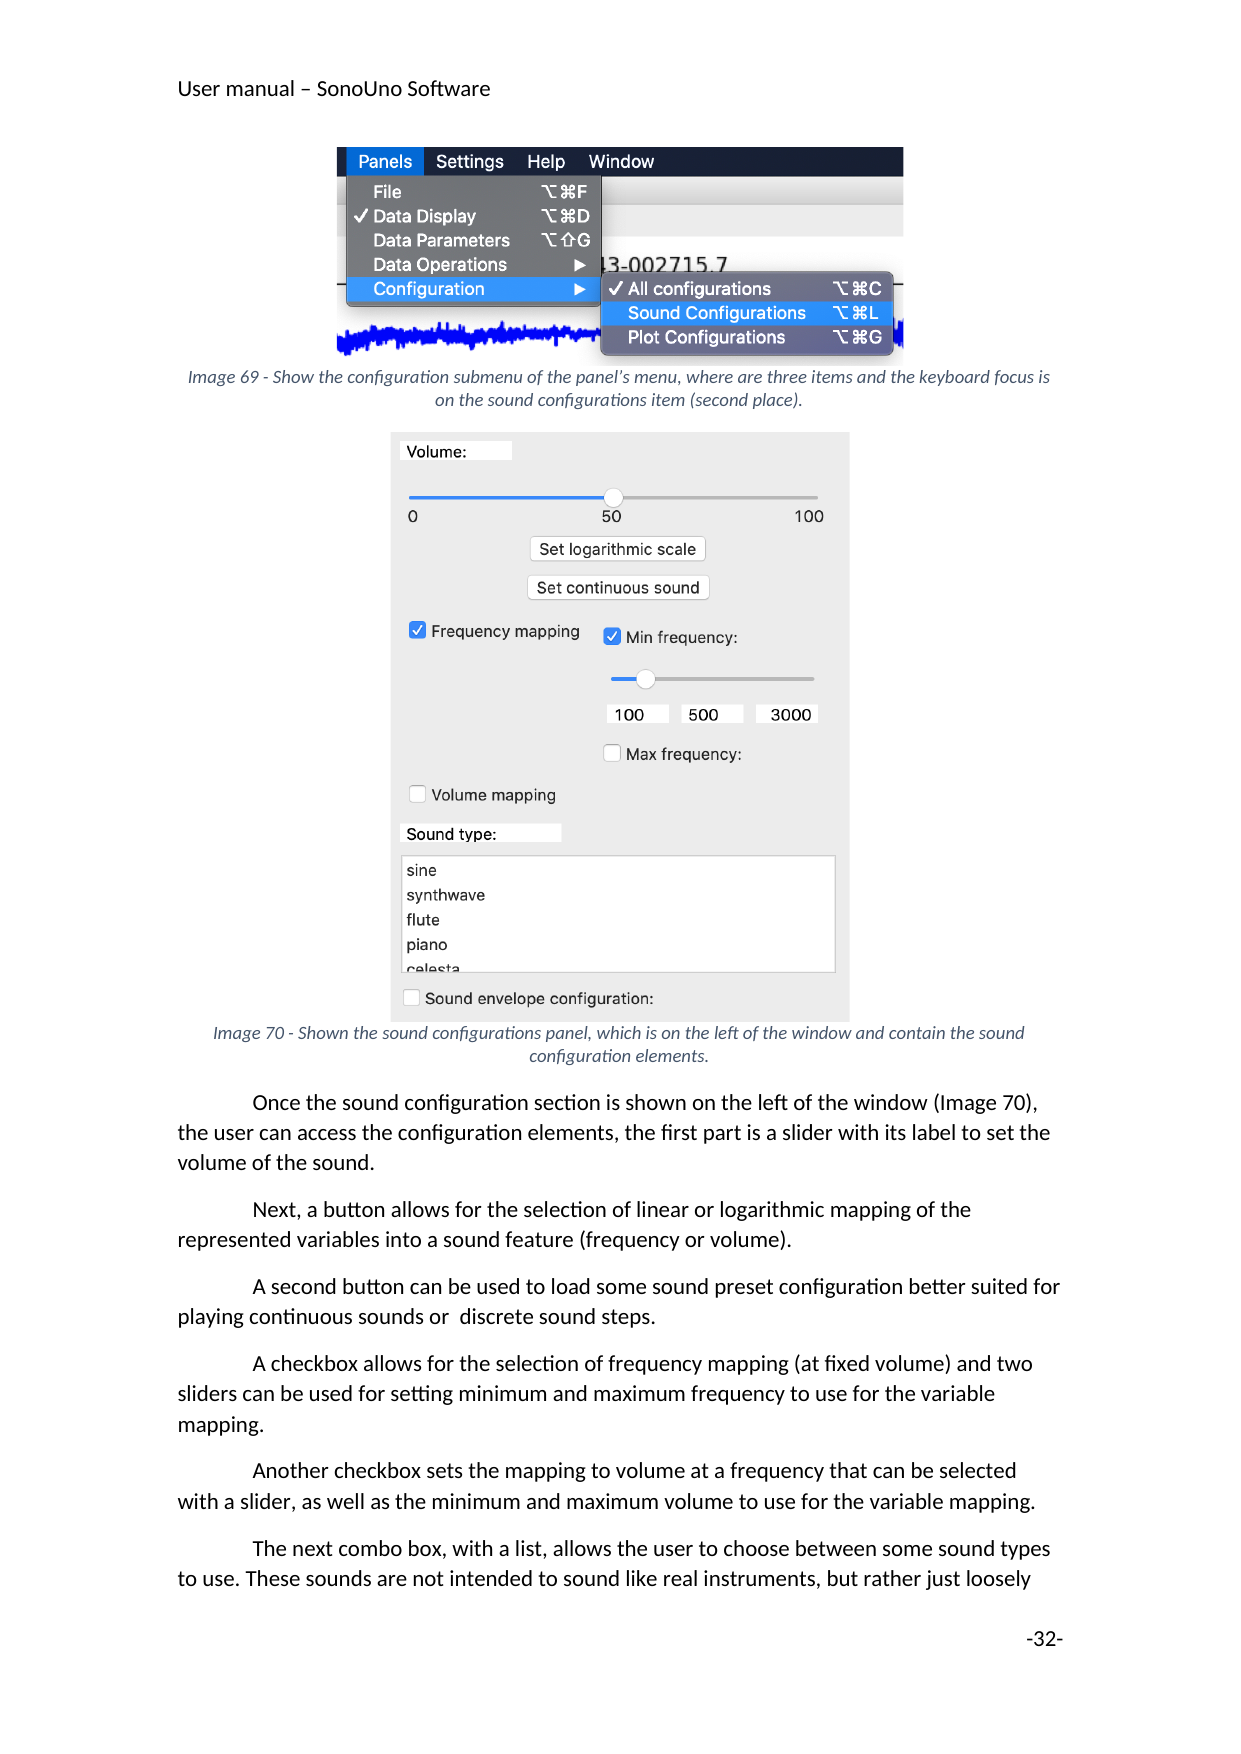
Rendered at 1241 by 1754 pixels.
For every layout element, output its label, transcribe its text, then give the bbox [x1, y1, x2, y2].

text Image 70 - Shown the sound configurations panel, which is on the left of the window and contain the sound configuration elements. [177, 1021, 1063, 1067]
picture [390, 432, 850, 1022]
text A checkbox allows for the selection of frequency mapping (at fixed volume) and two sliders can be used for setting minimum and maximum frequency to use for the variable mapping. [177, 1349, 1063, 1438]
text A second button can be used to load some sound preset configuration better suited for playing continuous sounds or discrete sound steps. [177, 1272, 1063, 1331]
text Image 69 - Show the configuration submenu of the panel’s menu, where are three items and the keyboard focus is on the sound configurations item (second place). [177, 365, 1063, 411]
text Once the sound configuration section is shown on the left of the window (Image 70), the user can access the configuration elements, the first part is a slider with its label to set the volume of the sound. [177, 1088, 1063, 1176]
text Another checkbox sets the mapping to volume at a frequency that can be selected with a slider, as well as the minimum and maximum volume to use for the variable mapping. [177, 1457, 1063, 1515]
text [177, 1534, 1063, 1592]
text Next, a button allows for the selection of linear or logarithmic mapping of the represented variables into a sound feature (frequency or volume). [177, 1195, 1063, 1253]
picture [336, 147, 904, 366]
